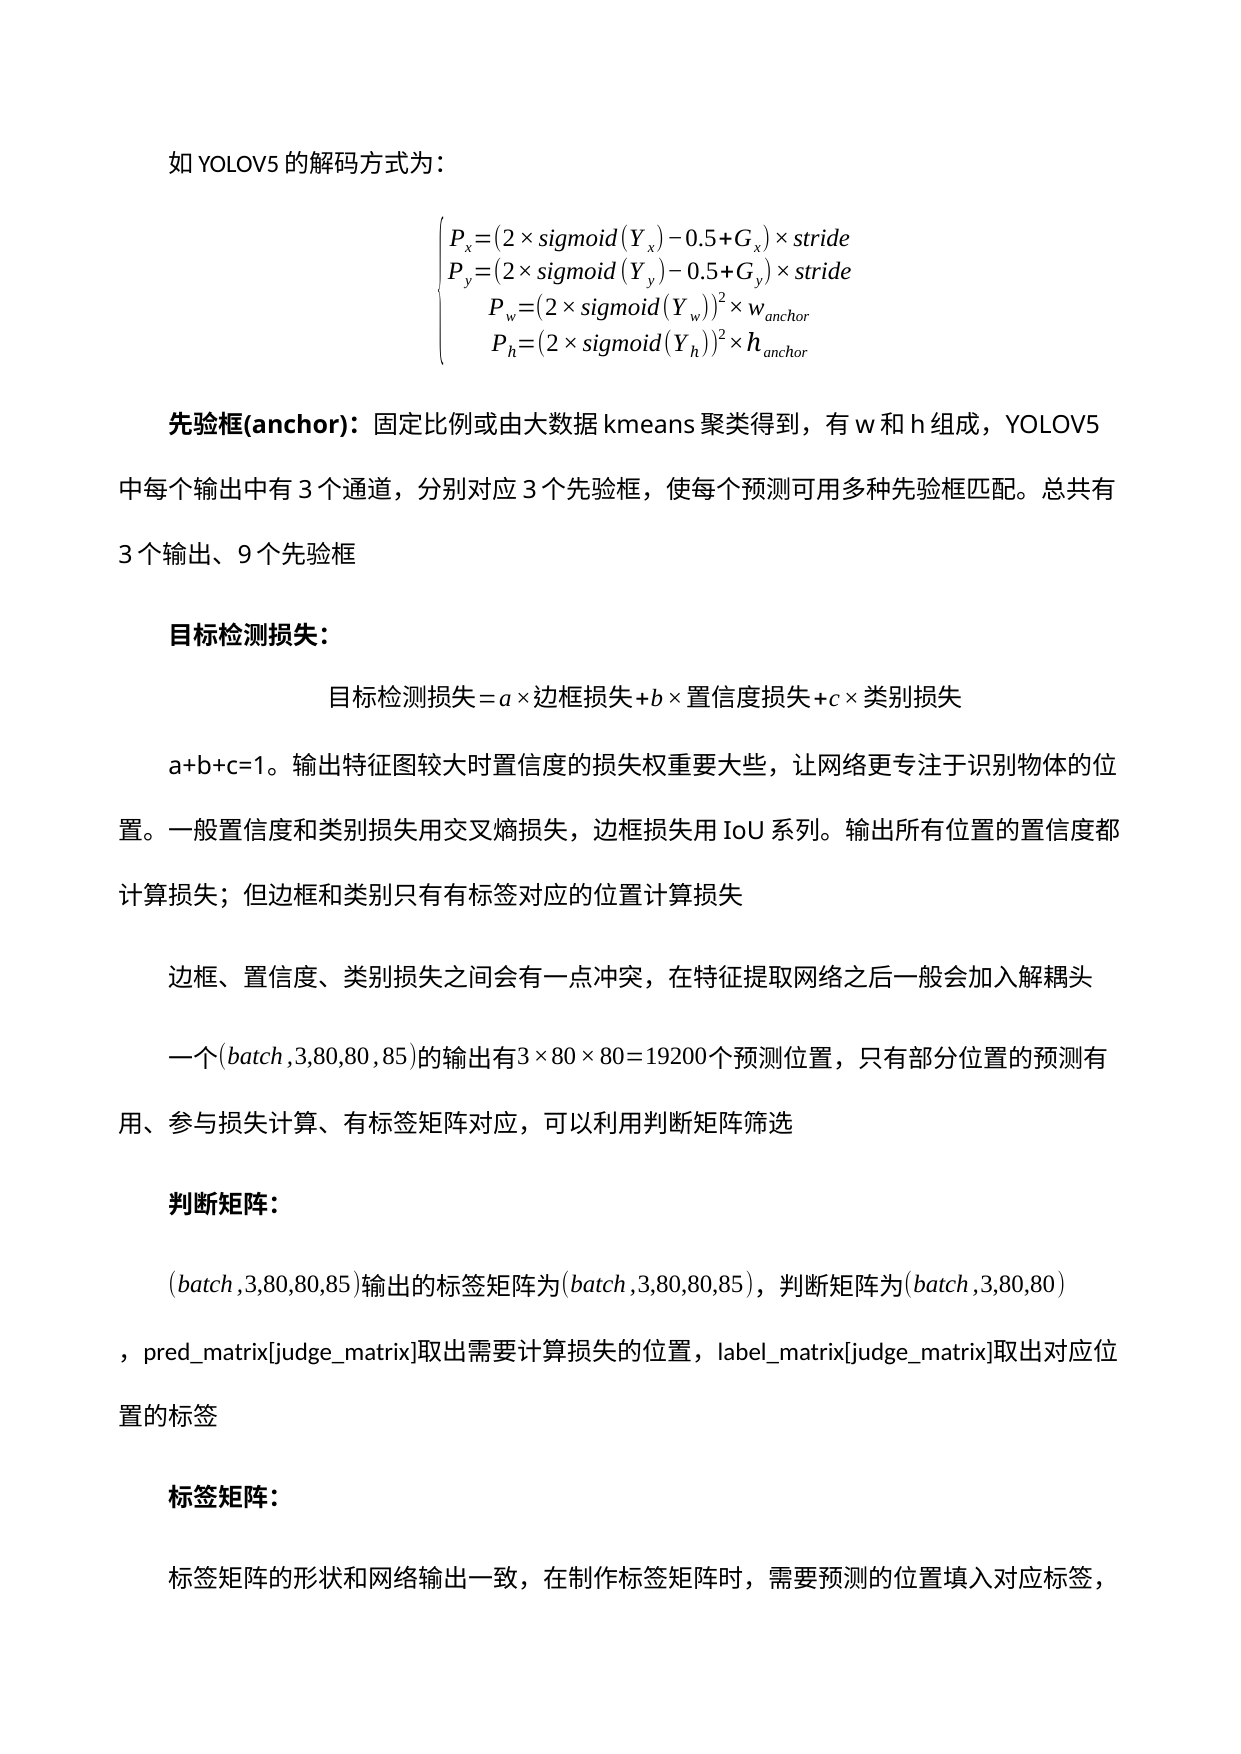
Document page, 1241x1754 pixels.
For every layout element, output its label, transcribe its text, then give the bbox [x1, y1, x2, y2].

text 目标检测损失： [118, 601, 1122, 666]
text 输出的标签矩阵为，判断矩阵为，pred_matrix[judge_matrix]取出需要计算损失的位置，label_matrix[judge_matrix]取出对应位置的标签 [118, 1252, 1122, 1447]
text 标签矩阵： [118, 1463, 1122, 1528]
text a+b+c=1。输出特征图较大时置信度的损失权重要大些，让网络更专注于识别物体的位置。一般置信度和类别损失用交叉熵损失，边框损失用IoU系列。输出所有位置的置信度都计算损失；但边框和类别只有有标签对应的位置计算损失 [118, 731, 1122, 926]
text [118, 1544, 1122, 1609]
text 如YOLOV5的解码方式为： [118, 129, 1122, 194]
text 先验框(anchor)：固定比例或由大数据kmeans聚类得到，有w和h组成，YOLOV5中每个输出中有3个通道，分别对应3个先验框，使每个预测可用多种先验框匹配。总共有3个输出、9个先验框 [118, 390, 1122, 585]
text 判断矩阵： [118, 1170, 1122, 1235]
text 边框、置信度、类别损失之间会有一点冲突，在特征提取网络之后一般会加入解耦头 [118, 943, 1122, 1008]
text 一个的输出有个预测位置，只有部分位置的预测有用、参与损失计算、有标签矩阵对应，可以利用判断矩阵筛选 [118, 1024, 1122, 1154]
